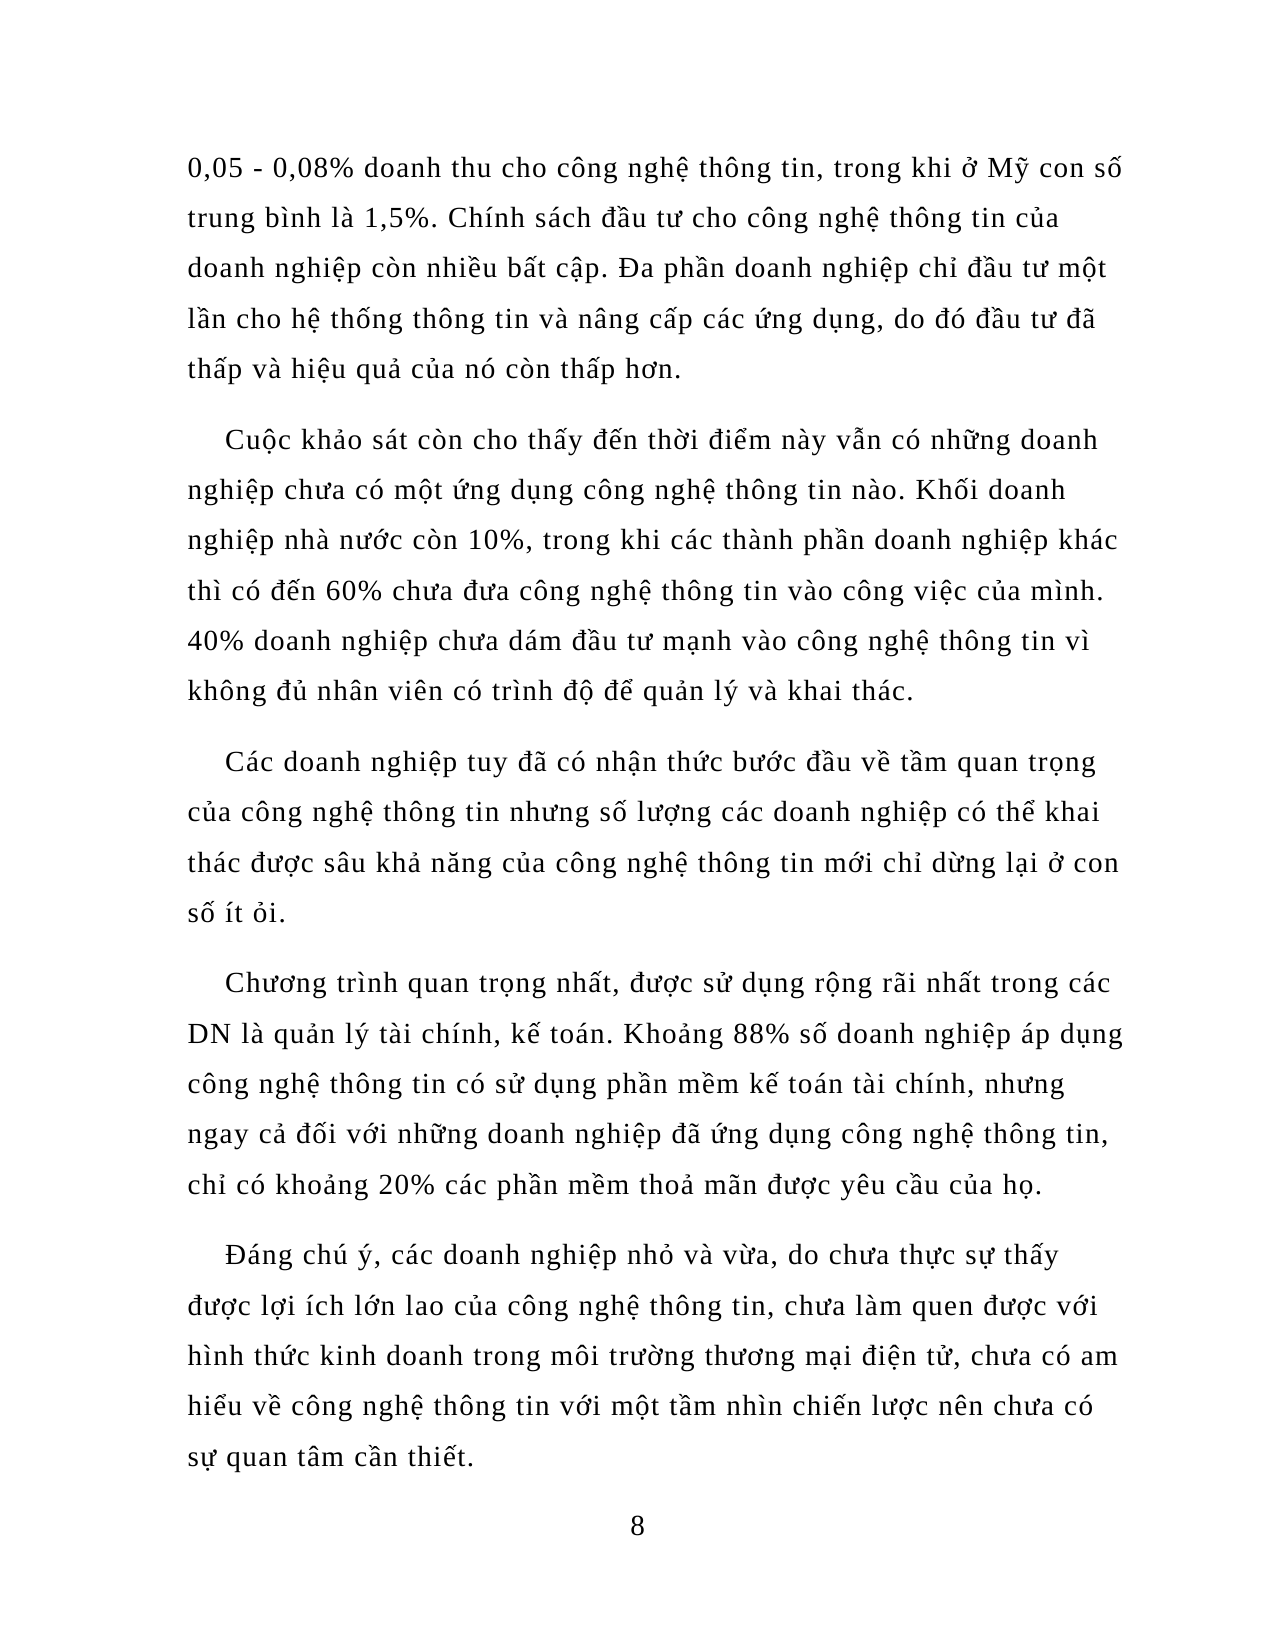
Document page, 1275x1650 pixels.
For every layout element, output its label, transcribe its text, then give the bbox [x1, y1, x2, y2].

text Chương trình quan trọng nhất, được sử dụng rộng rãi nhất trong các DN là quản lý tài chính, kế toán. Khoảng 88% số doanh nghiệp áp dụng công nghệ thông tin có sử dụng phần mềm kế toán tài chính, nhưng ngay cả đối với những doanh nghiệp đã ứng dụng công nghệ thông tin, chỉ có khoảng 20% các phần mềm thoả mãn được yêu cầu của họ. [187, 966, 1125, 1200]
text Các doanh nghiệp tuy đã có nhận thức bước đầu về tầm quan trọng của công nghệ thông tin nhưng số lượng các doanh nghiệp có thể khai thác được sâu khả năng của công nghệ thông tin mới chỉ dừng lại ở con số ít ỏi. [187, 744, 1125, 928]
text Cuộc khảo sát còn cho thấy đến thời điểm này vẫn có những doanh nghiệp chưa có một ứng dụng công nghệ thông tin nào. Khối doanh nghiệp nhà nước còn 10%, trong khi các thành phần doanh nghiệp khác thì có đến 60% chưa đưa công nghệ thông tin vào công việc của mình. 40% doanh nghiệp chưa dám đầu tư mạnh vào công nghệ thông tin vì không đủ nhân viên có trình độ để quản lý và khai thác. [187, 422, 1125, 707]
text Đáng chú ý, các doanh nghiệp nhỏ và vừa, do chưa thực sự thấy được lợi ích lớn lao của công nghệ thông tin, chưa làm quen được với hình thức kinh doanh trong môi trường thương mại điện tử, chưa có am hiểu về công nghệ thông tin với một tầm nhìn chiến lược nên chưa có sự quan tâm cần thiết. [187, 1237, 1125, 1472]
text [187, 150, 1125, 385]
